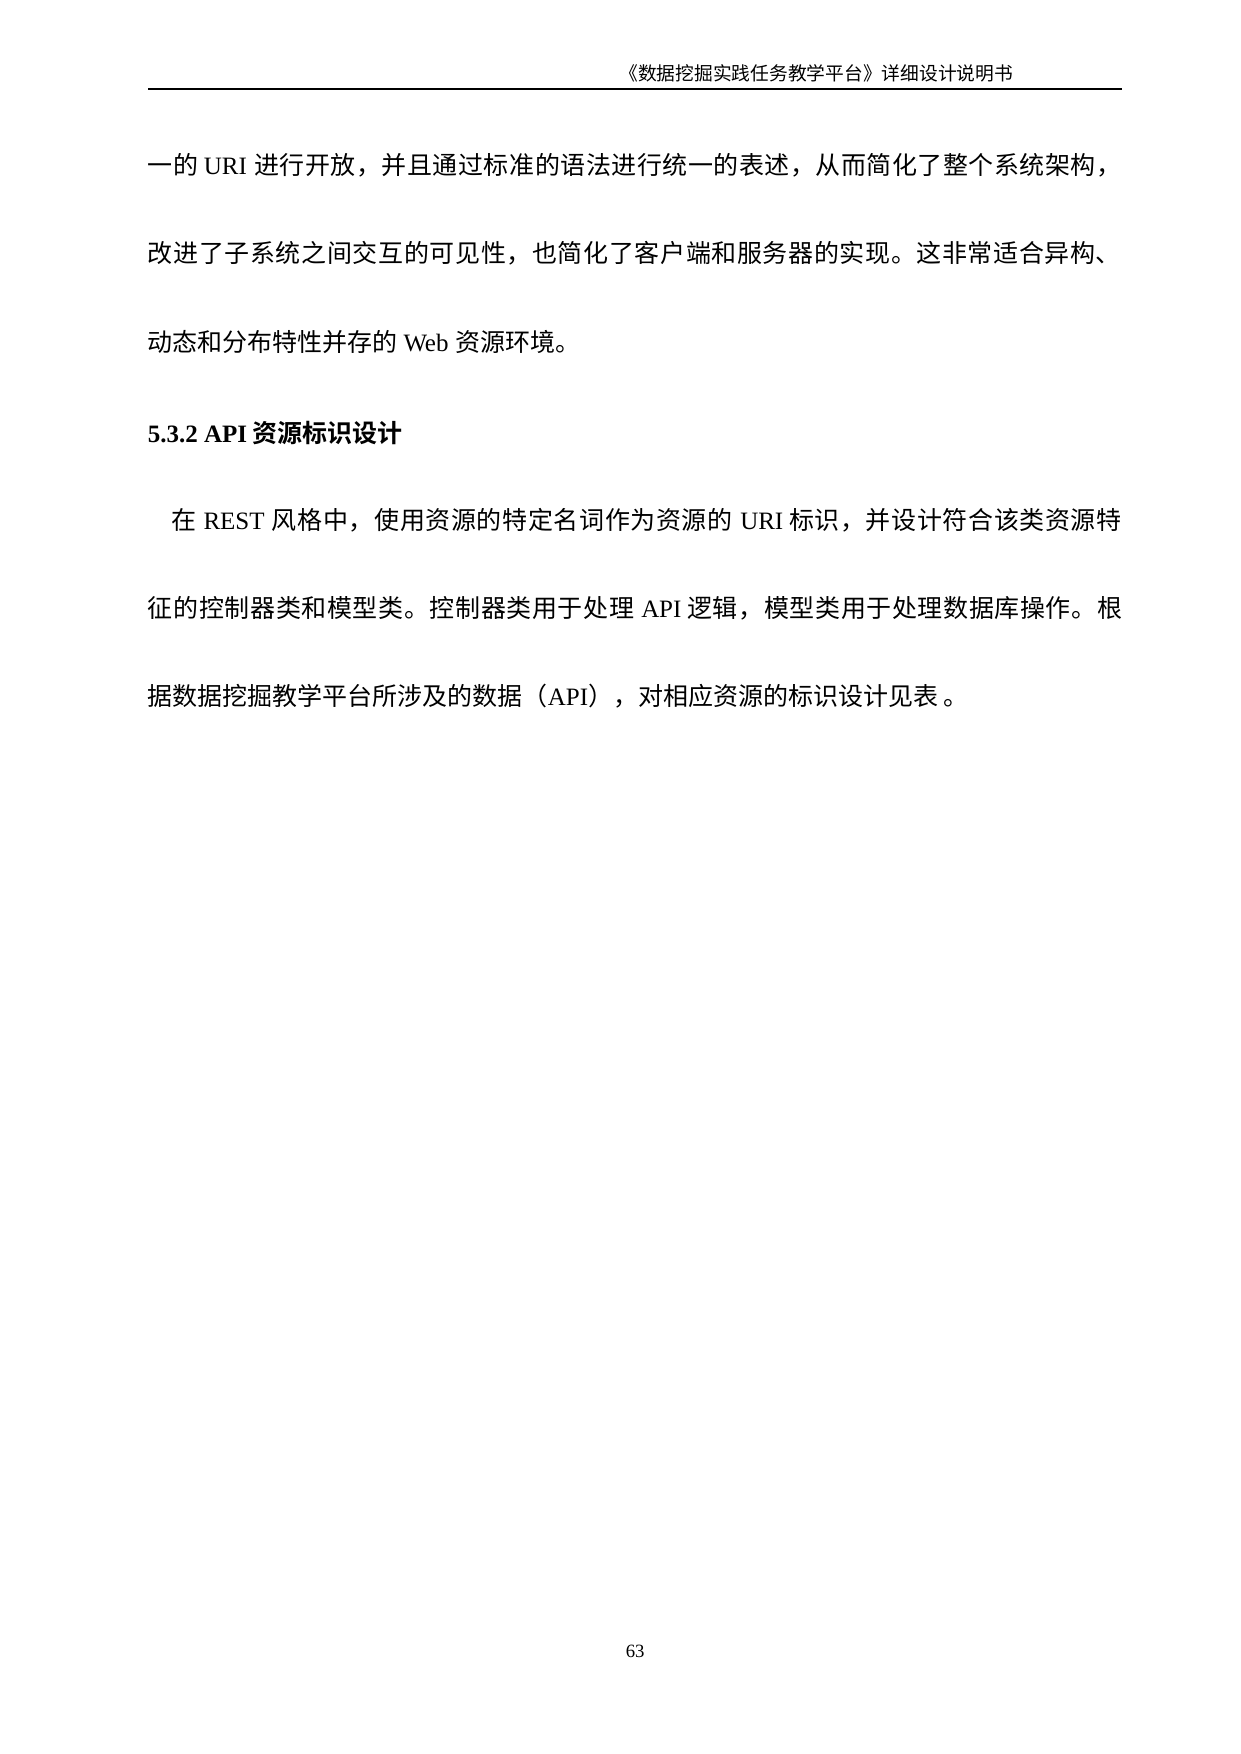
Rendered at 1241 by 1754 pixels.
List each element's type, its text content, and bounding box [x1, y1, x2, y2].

text 在 REST 风格中，使用资源的特定名词作为资源的 URI标识，并设计符合该类资源特征的控制器类和模型类。控制器类用于处理 API逻辑，模型类用于处理数据库操作。根据数据挖掘教学平台所涉及的数据（API），对相应资源的标识设计见表 。 [148, 484, 1122, 729]
subtitle API资源标识设计 [148, 398, 1122, 466]
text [148, 130, 1122, 374]
